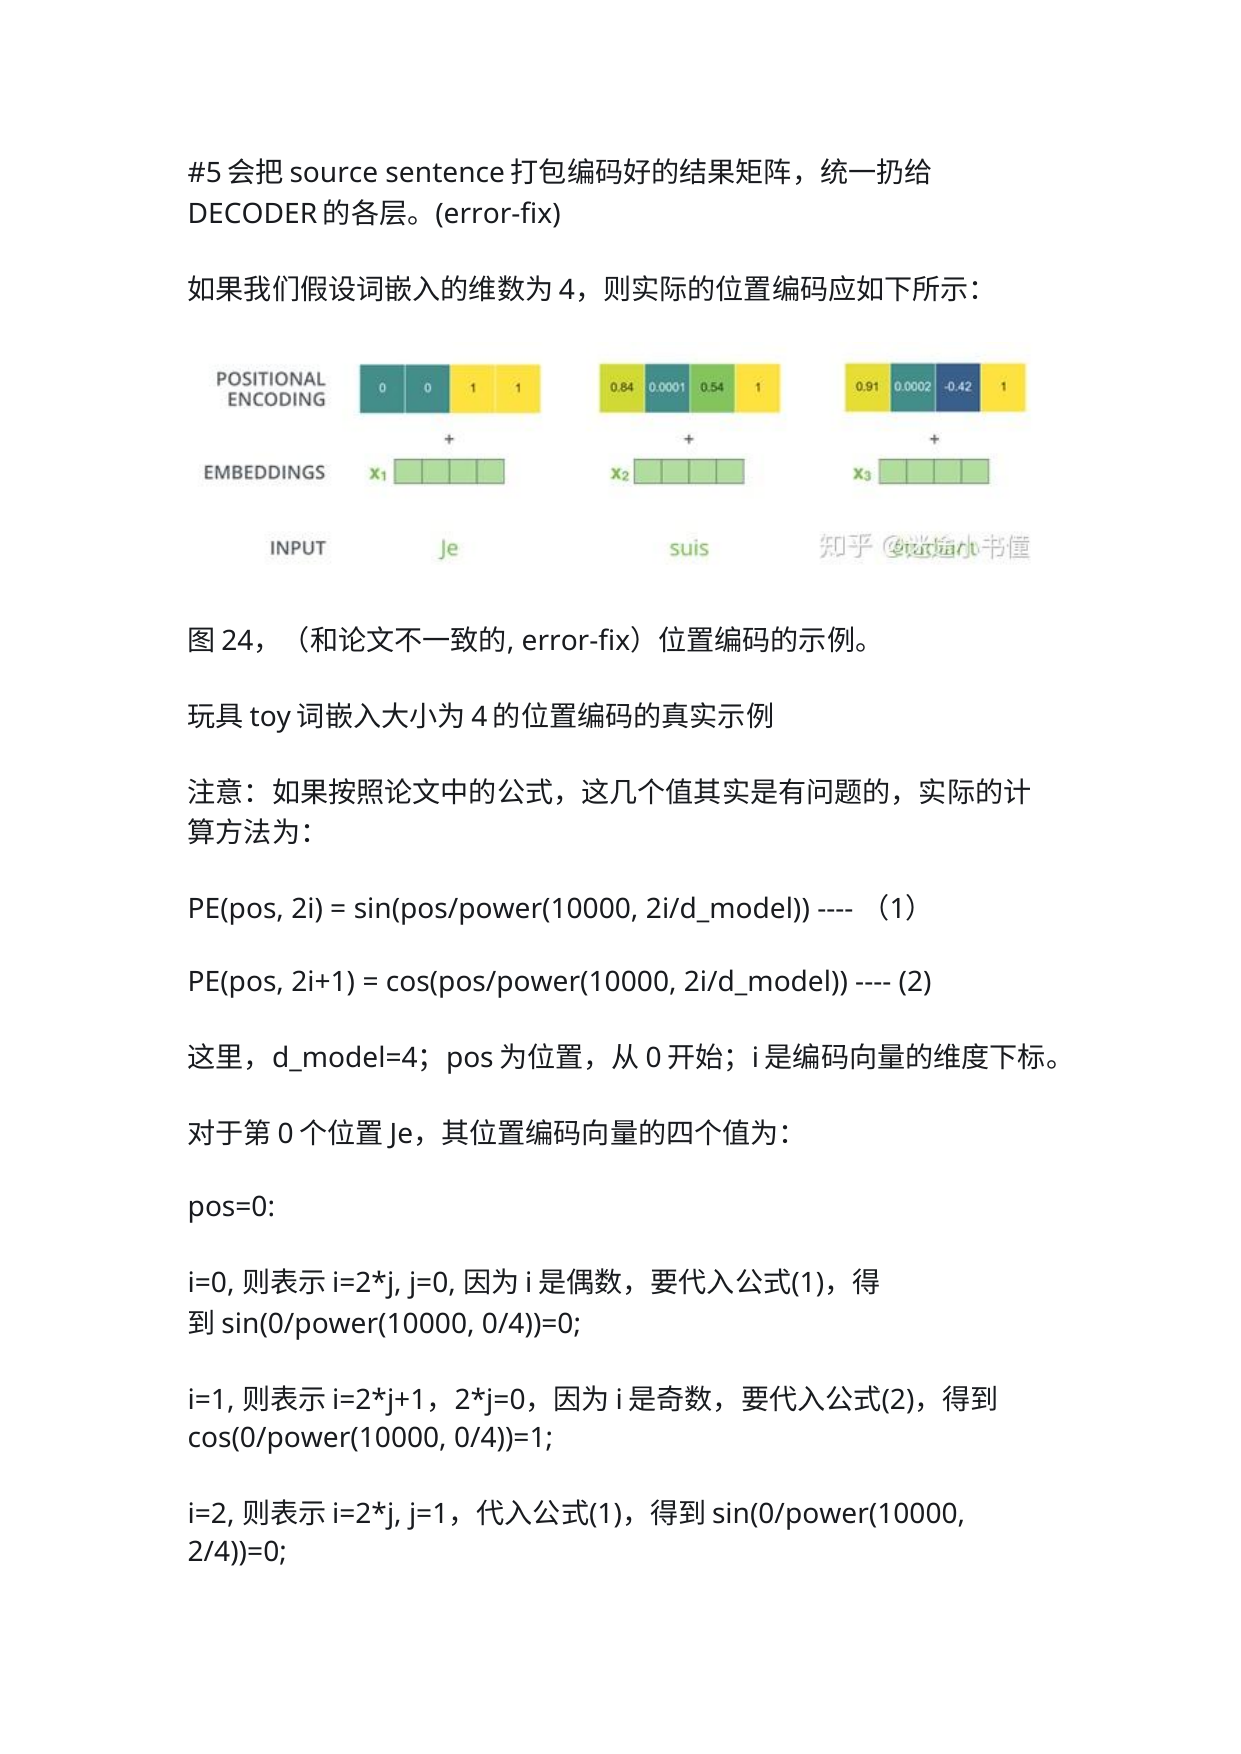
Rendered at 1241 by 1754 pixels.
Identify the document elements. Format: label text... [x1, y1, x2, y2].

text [187, 150, 1053, 232]
text i=2, 则表示i=2*j, j=1，代入公式(1)，得到sin(0/power(10000, 2/4))=0; [187, 1491, 1053, 1570]
text PE(pos, 2i+1) = cos(pos/power(10000, 2i/d_model)) ---- (2) [187, 962, 1053, 1000]
text 这里，d_model=4；pos为位置，从0开始；i是编码向量的维度下标。 [187, 1035, 1053, 1076]
text 玩具toy词嵌入大小为4的位置编码的真实示例 [187, 694, 1053, 734]
text i=1, 则表示i=2*j+1，2*j=0，因为i是奇数，要代入公式(2)，得到cos(0/power(10000, 0/4))=1; [187, 1377, 1053, 1456]
text 如果我们假设词嵌入的维数为4，则实际的位置编码应如下所示： [187, 267, 1053, 307]
text PE(pos, 2i) = sin(pos/power(10000, 2i/d_model)) ---- （1） [187, 886, 1053, 927]
text pos=0: [187, 1187, 1053, 1225]
text 图24，（和论文不一致的, error-fix）位置编码的示例。 [187, 618, 1053, 659]
picture [187, 342, 1053, 583]
text 注意：如果按照论文中的公式，这几个值其实是有问题的，实际的计算方法为： [187, 769, 1053, 851]
text 对于第0个位置Je，其位置编码向量的四个值为： [187, 1111, 1053, 1152]
text i=0, 则表示i=2*j, j=0, 因为i是偶数，要代入公式(1)，得到sin(0/power(10000, 0/4))=0; [187, 1260, 1053, 1342]
